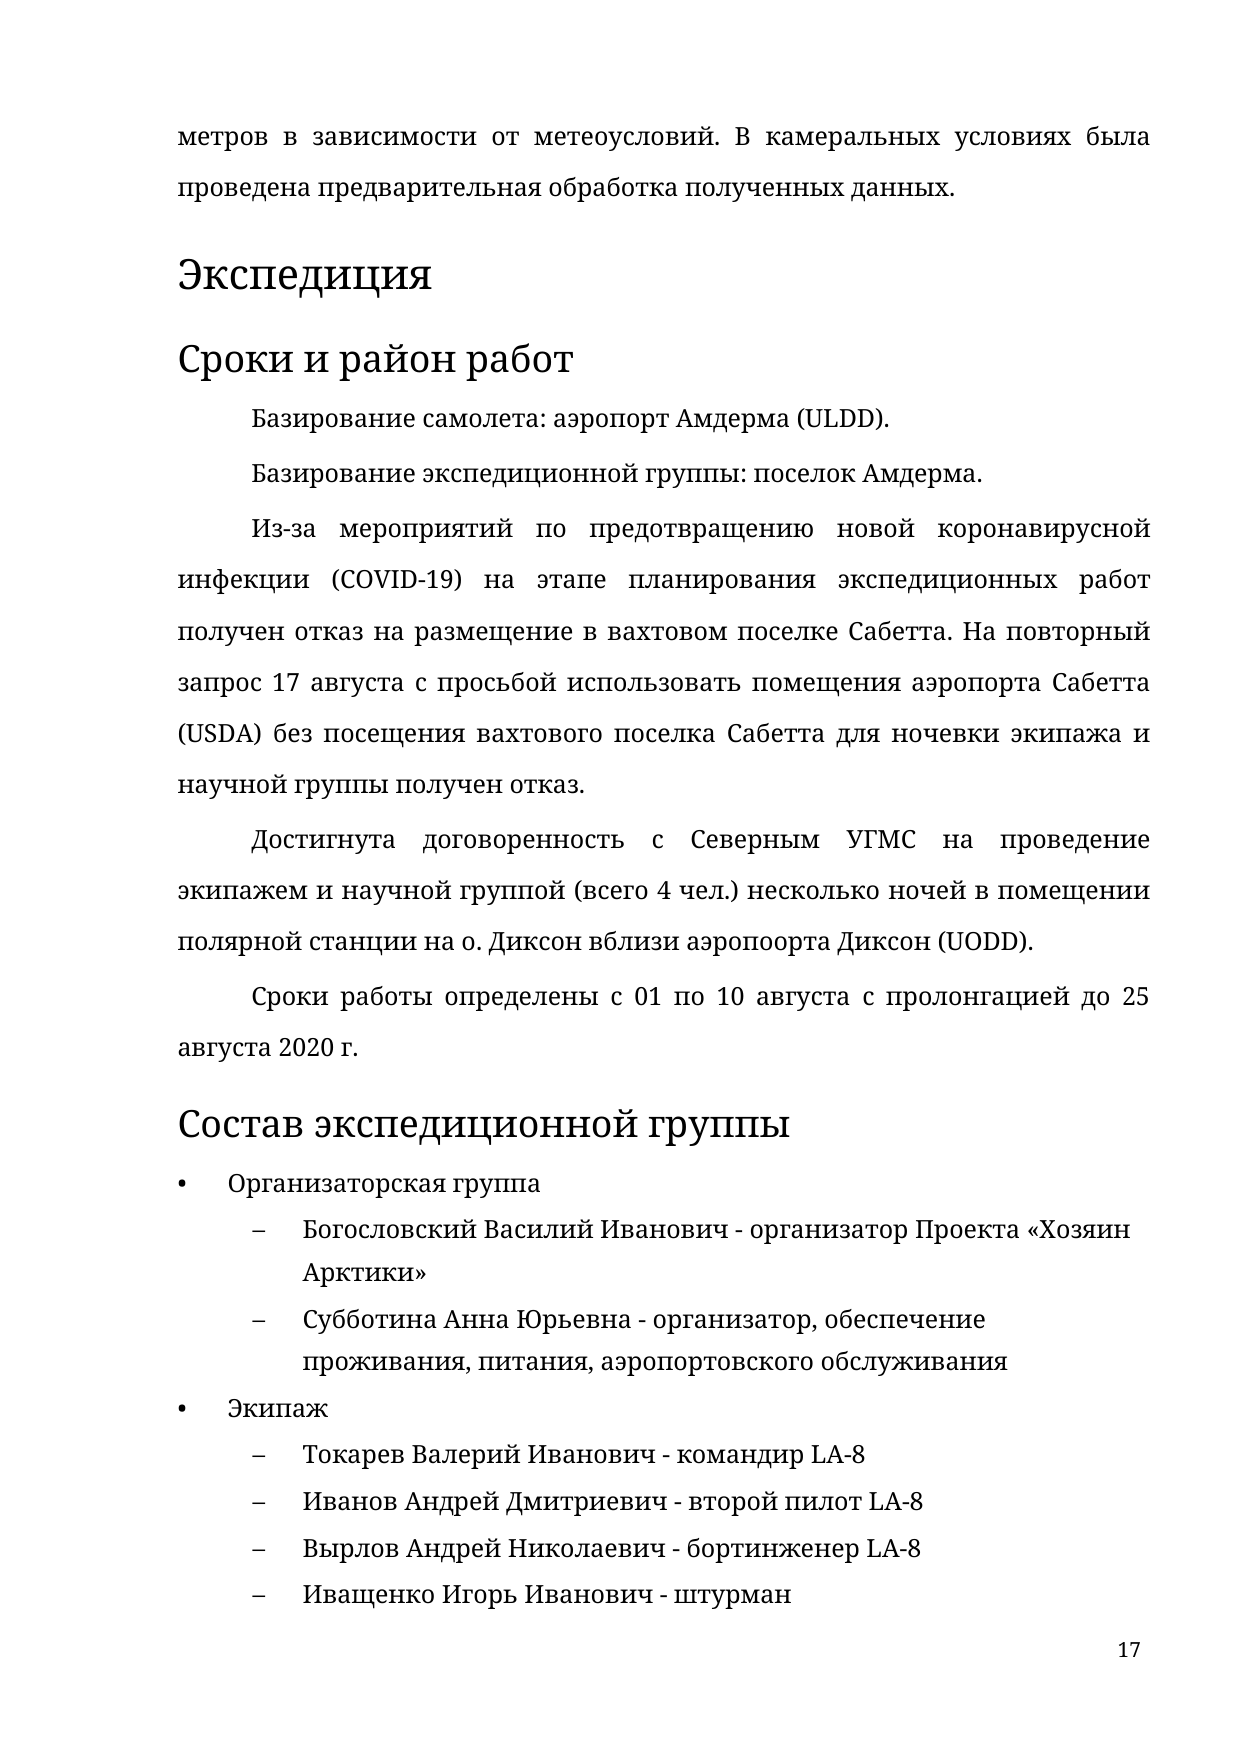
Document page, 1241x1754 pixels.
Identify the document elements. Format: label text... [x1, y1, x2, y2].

list Экипаж [177, 1391, 1152, 1424]
subtitle Сроки и район работ [177, 333, 1152, 384]
text Базирование самолета: аэропорт Амдерма (ULDD). [177, 401, 1152, 435]
list Богословский Василий Иванович - организатор Проекта «Хозяин Арктики» [252, 1212, 1152, 1289]
list Иванов Андрей Дмитриевич - второй пилот LA-8 [252, 1484, 1152, 1518]
subtitle Экспедиция [177, 245, 1152, 302]
text Из-за мероприятий по предотвращению новой коронавирусной инфекции (COVID-19) на этапе планирования экспедиционных работ получен отказ на размещение в вахтовом поселке Сабетта. На повторный запрос 17 августа с просьбой использовать помещения аэропорта Сабетта (USDA) без посещения вахтового поселка Сабетта для ночевки экипажа и научной группы получен отказ. [177, 511, 1152, 800]
list Вырлов Андрей Николаевич - бортинженер LA-8 [252, 1531, 1152, 1564]
text Сроки работы определены с 01 по 10 августа с пролонгацией до 25 августа 2020 г. [177, 979, 1152, 1064]
subtitle Состав экспедиционной группы [177, 1098, 1152, 1149]
list Организаторская группа [177, 1166, 1152, 1199]
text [177, 118, 1152, 203]
list Токарев Валерий Иванович - командир LA-8 [252, 1437, 1152, 1471]
list Субботина Анна Юрьевна - организатор, обеспечение проживания, питания, аэропортовского обслуживания [252, 1301, 1152, 1378]
text Базирование экспедиционной группы: поселок Амдерма. [177, 456, 1152, 490]
list Иващенко Игорь Иванович - штурман [252, 1577, 1152, 1611]
text Достигнута договоренность с Северным УГМС на проведение экипажем и научной группой (всего 4 чел.) несколько ночей в помещении полярной станции на о. Диксон вблизи аэропоорта Диксон (UODD). [177, 822, 1152, 958]
